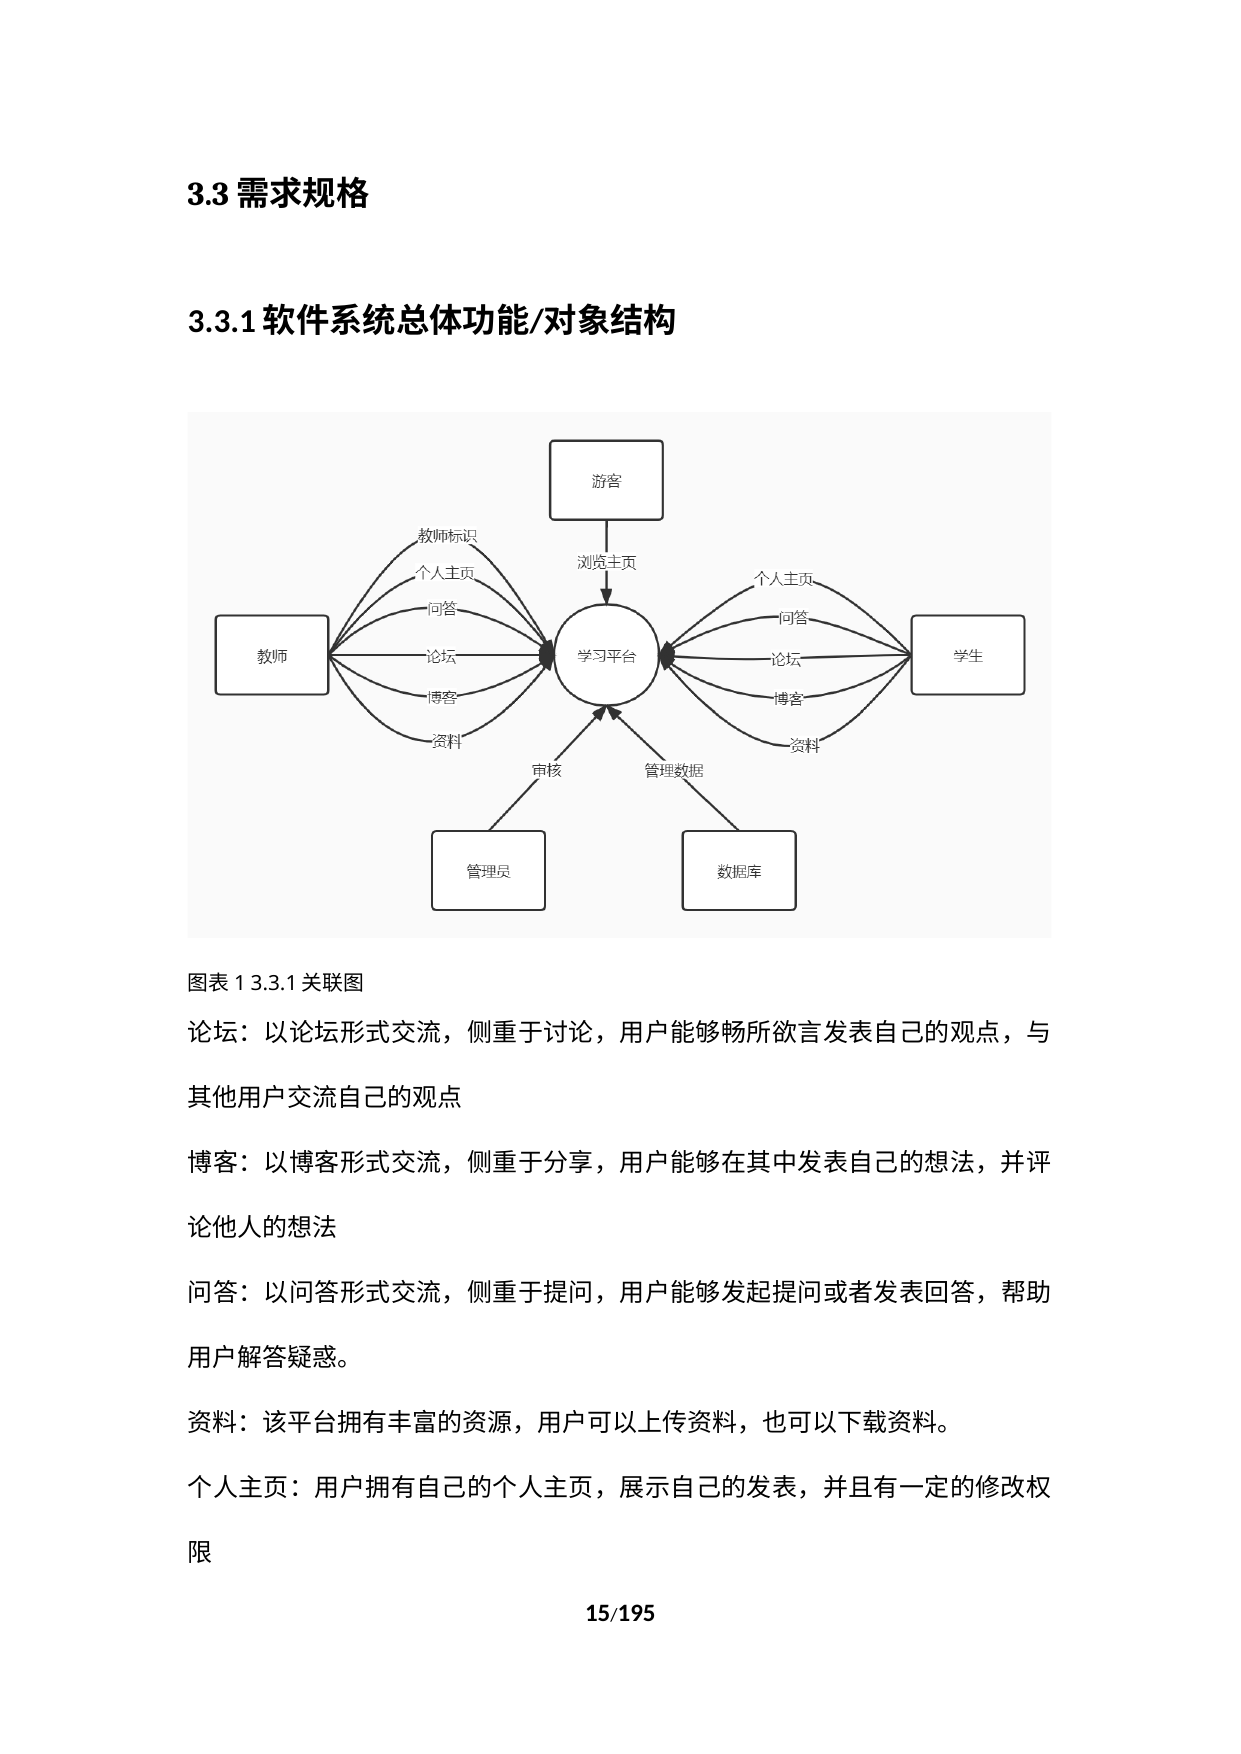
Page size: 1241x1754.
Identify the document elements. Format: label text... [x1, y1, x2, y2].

text 资料：该平台拥有丰富的资源，用户可以上传资料，也可以下载资料。 [187, 1388, 1053, 1453]
text 图表 1 3.3.1关联图 [187, 965, 1053, 998]
text 博客：以博客形式交流，侧重于分享，用户能够在其中发表自己的想法，并评论他人的想法 [187, 1128, 1053, 1258]
subtitle 3.3.1软件系统总体功能/对象结构 [187, 286, 1053, 351]
text 个人主页：用户拥有自己的个人主页，展示自己的发表，并且有一定的修改权限 [187, 1453, 1053, 1583]
picture [187, 412, 1052, 938]
text 论坛：以论坛形式交流，侧重于讨论，用户能够畅所欲言发表自己的观点，与其他用户交流自己的观点 [187, 998, 1053, 1128]
text 问答：以问答形式交流，侧重于提问，用户能够发起提问或者发表回答，帮助用户解答疑惑。 [187, 1258, 1053, 1388]
subtitle 3.3需求规格 [187, 158, 1053, 223]
